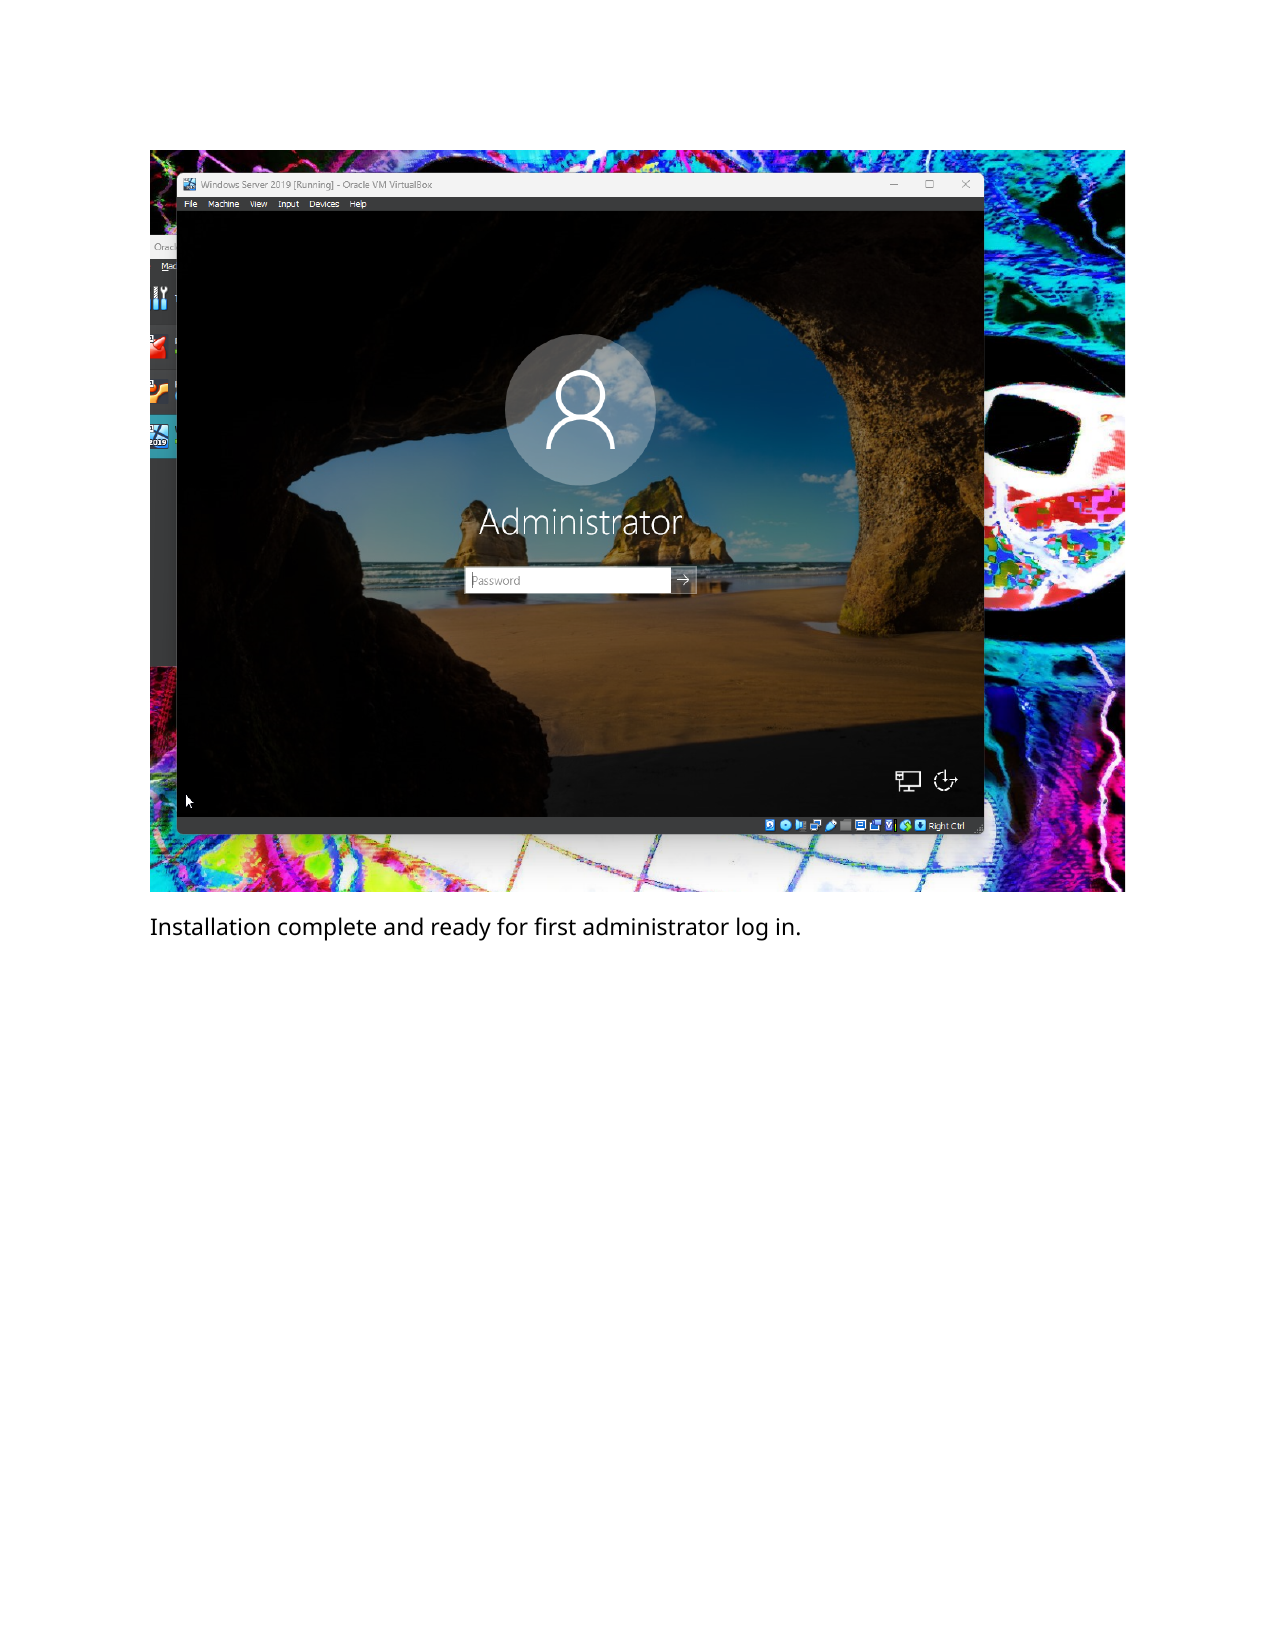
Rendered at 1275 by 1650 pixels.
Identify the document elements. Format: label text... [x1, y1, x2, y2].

picture [903, 150, 912, 157]
text Installation complete and ready for first administrator log in. [150, 910, 1125, 942]
picture [150, 150, 1125, 892]
picture [1021, 183, 1030, 192]
